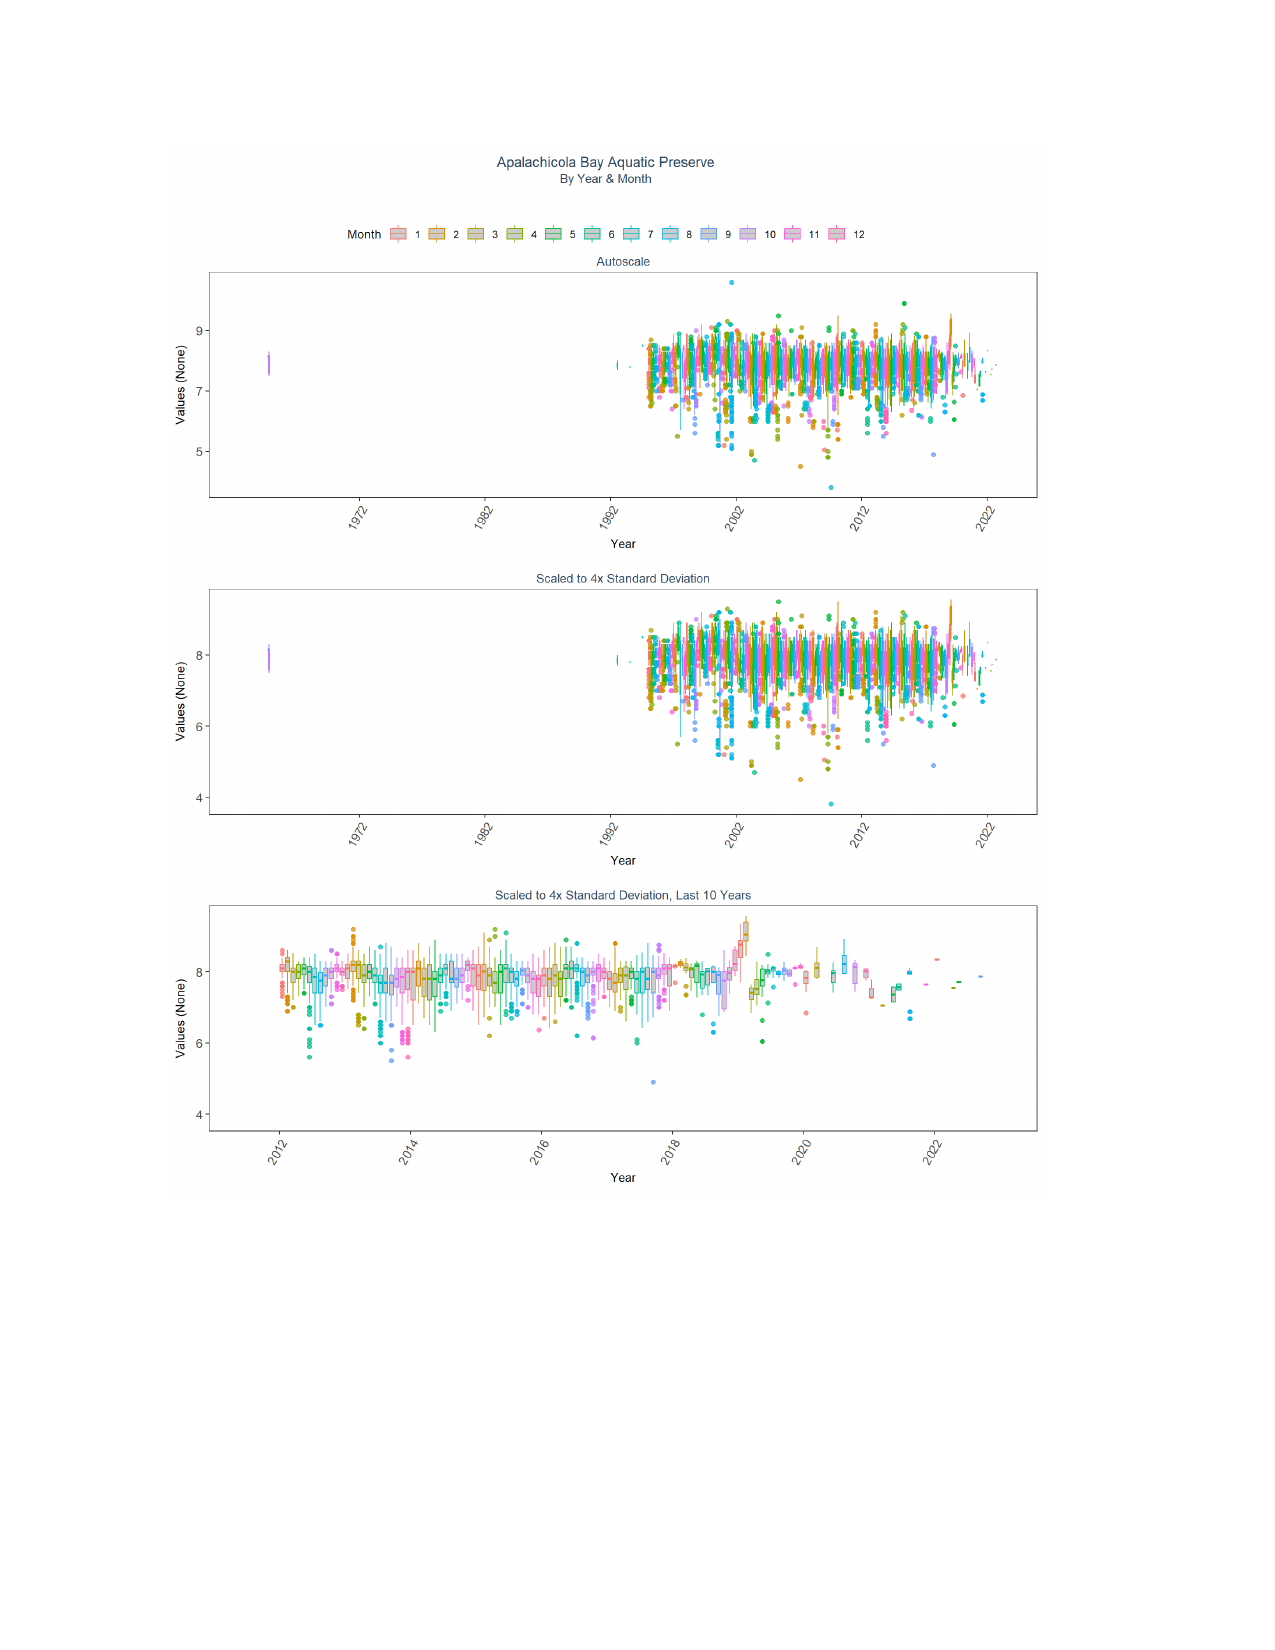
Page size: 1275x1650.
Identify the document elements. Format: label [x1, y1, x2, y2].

picture [168, 150, 1044, 1200]
